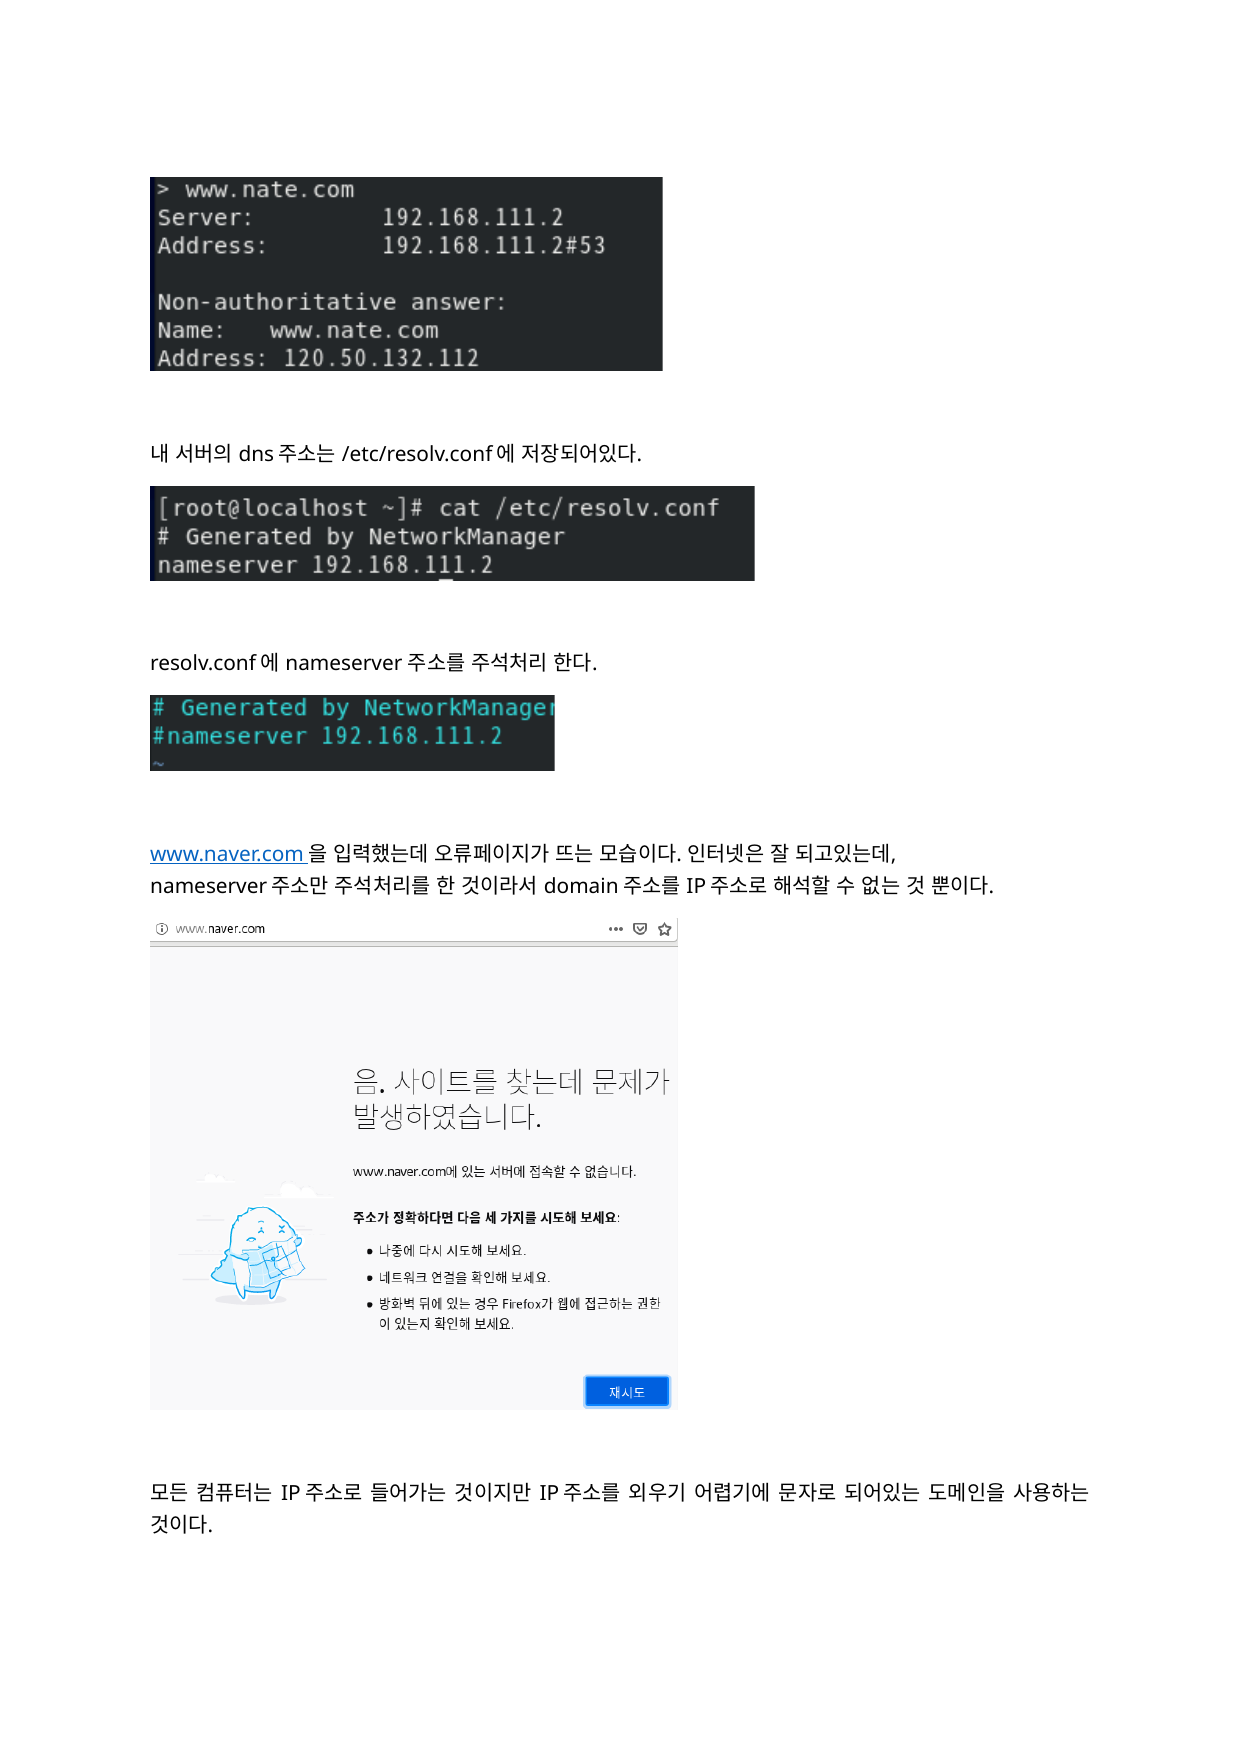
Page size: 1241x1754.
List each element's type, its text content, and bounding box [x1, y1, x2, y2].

picture [150, 695, 555, 771]
text resolv.conf에 nameserver 주소를 주석처리 한다. [150, 646, 1090, 677]
text 모든 컴퓨터는 IP주소로 들어가는 것이지만 IP주소를 외우기 어렵기에 문자로 되어있는 도메인을 사용하는 것이다. [150, 1476, 1090, 1539]
picture [150, 486, 755, 581]
picture [150, 918, 678, 1410]
text www.naver.com을 입력했는데 오류페이지가 뜨는 모습이다. 인터넷은 잘 되고있는데, nameserver주소만 주석처리를 한 것이라서 domain주소를 IP주소로 해석할 수 없는 것 뿐이다. [150, 837, 1090, 900]
text 내 서버의 dns주소는 /etc/resolv.conf에 저장되어있다. [150, 437, 1090, 467]
picture [150, 177, 663, 371]
